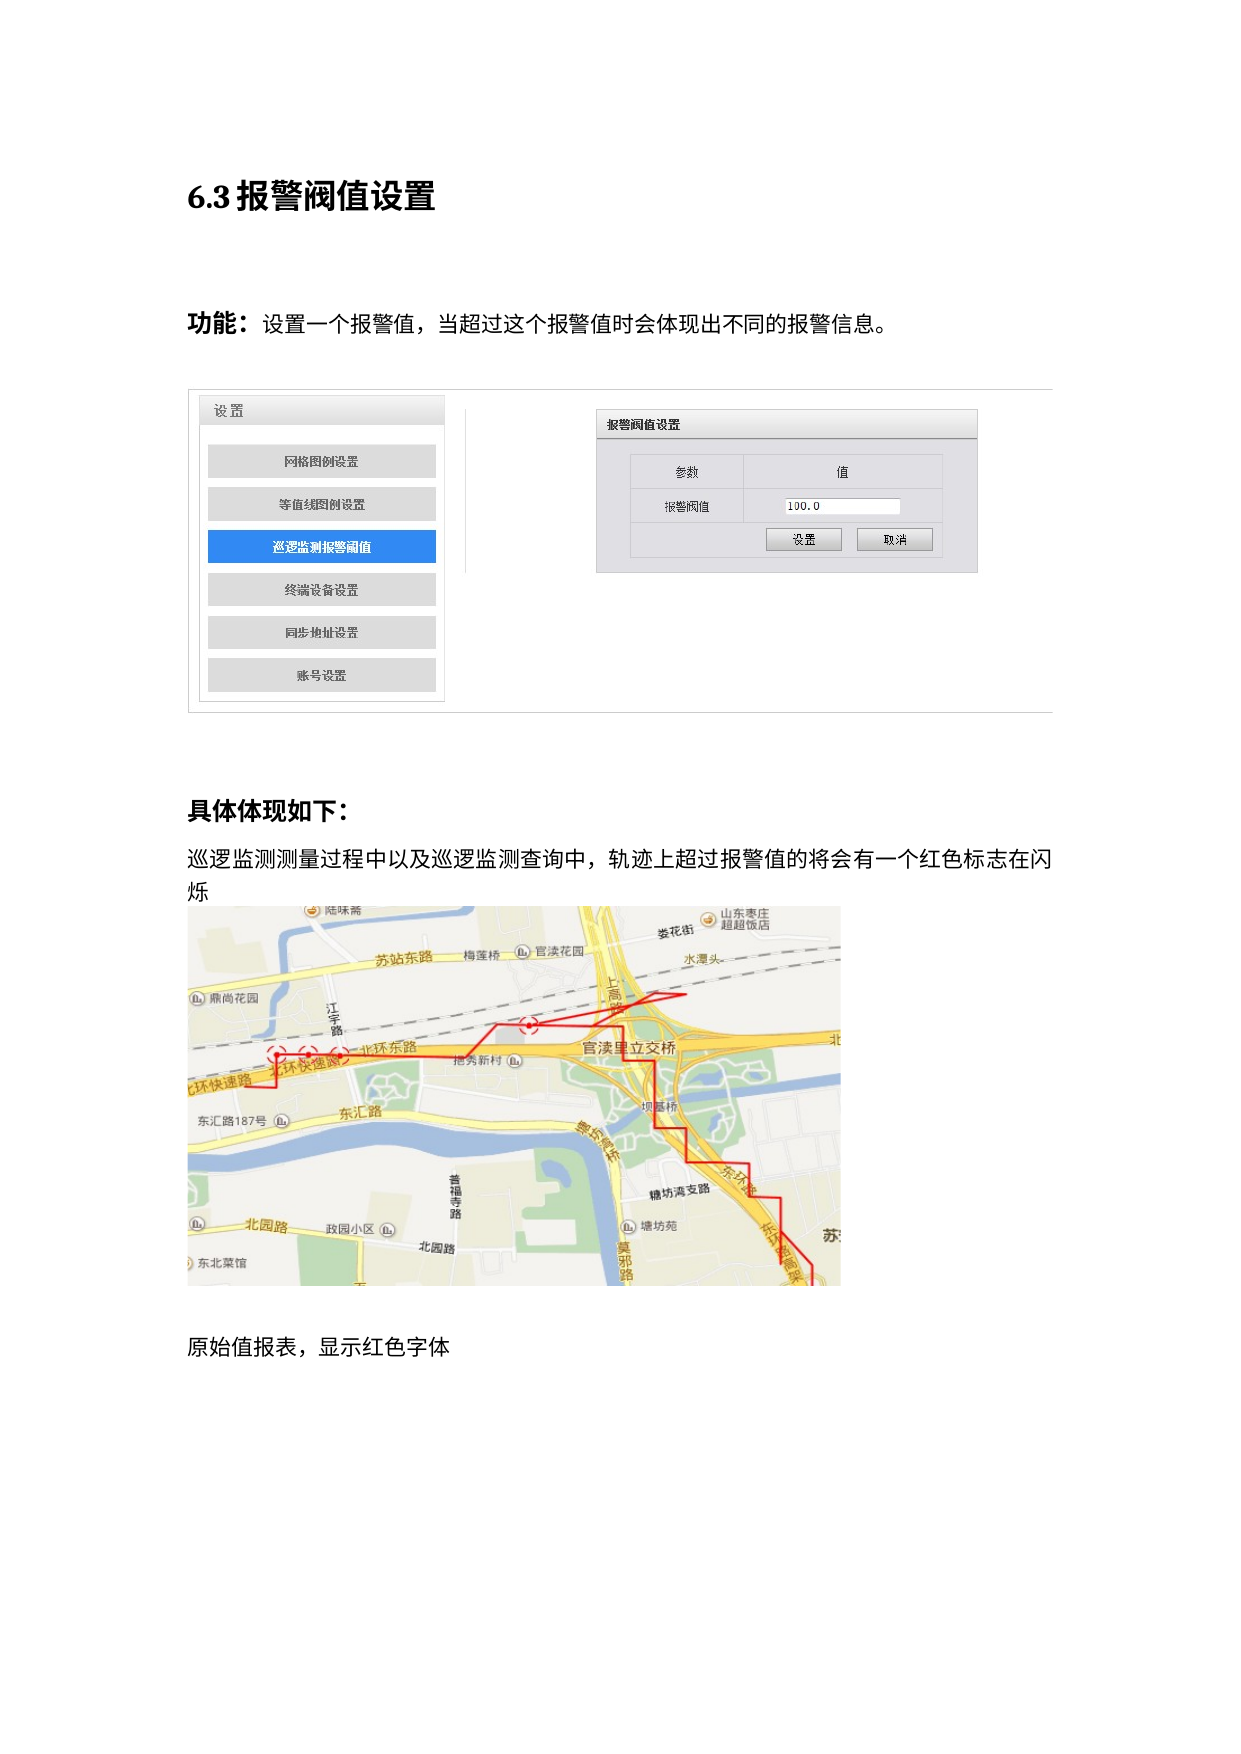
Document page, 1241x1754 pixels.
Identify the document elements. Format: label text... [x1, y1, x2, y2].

text 原始值报表，显示红色字体 [187, 1329, 1053, 1362]
text 具体体现如下： [187, 777, 1053, 842]
text 功能：设置一个报警值，当超过这个报警值时会体现出不同的报警信息。 [187, 289, 1053, 354]
text 巡逻监测测量过程中以及巡逻监测查询中，轨迹上超过报警值的将会有一个红色标志在闪烁 [187, 842, 1053, 907]
picture [187, 386, 1053, 715]
subtitle 6.3报警阀值设置 [187, 162, 1053, 227]
picture [187, 906, 841, 1286]
